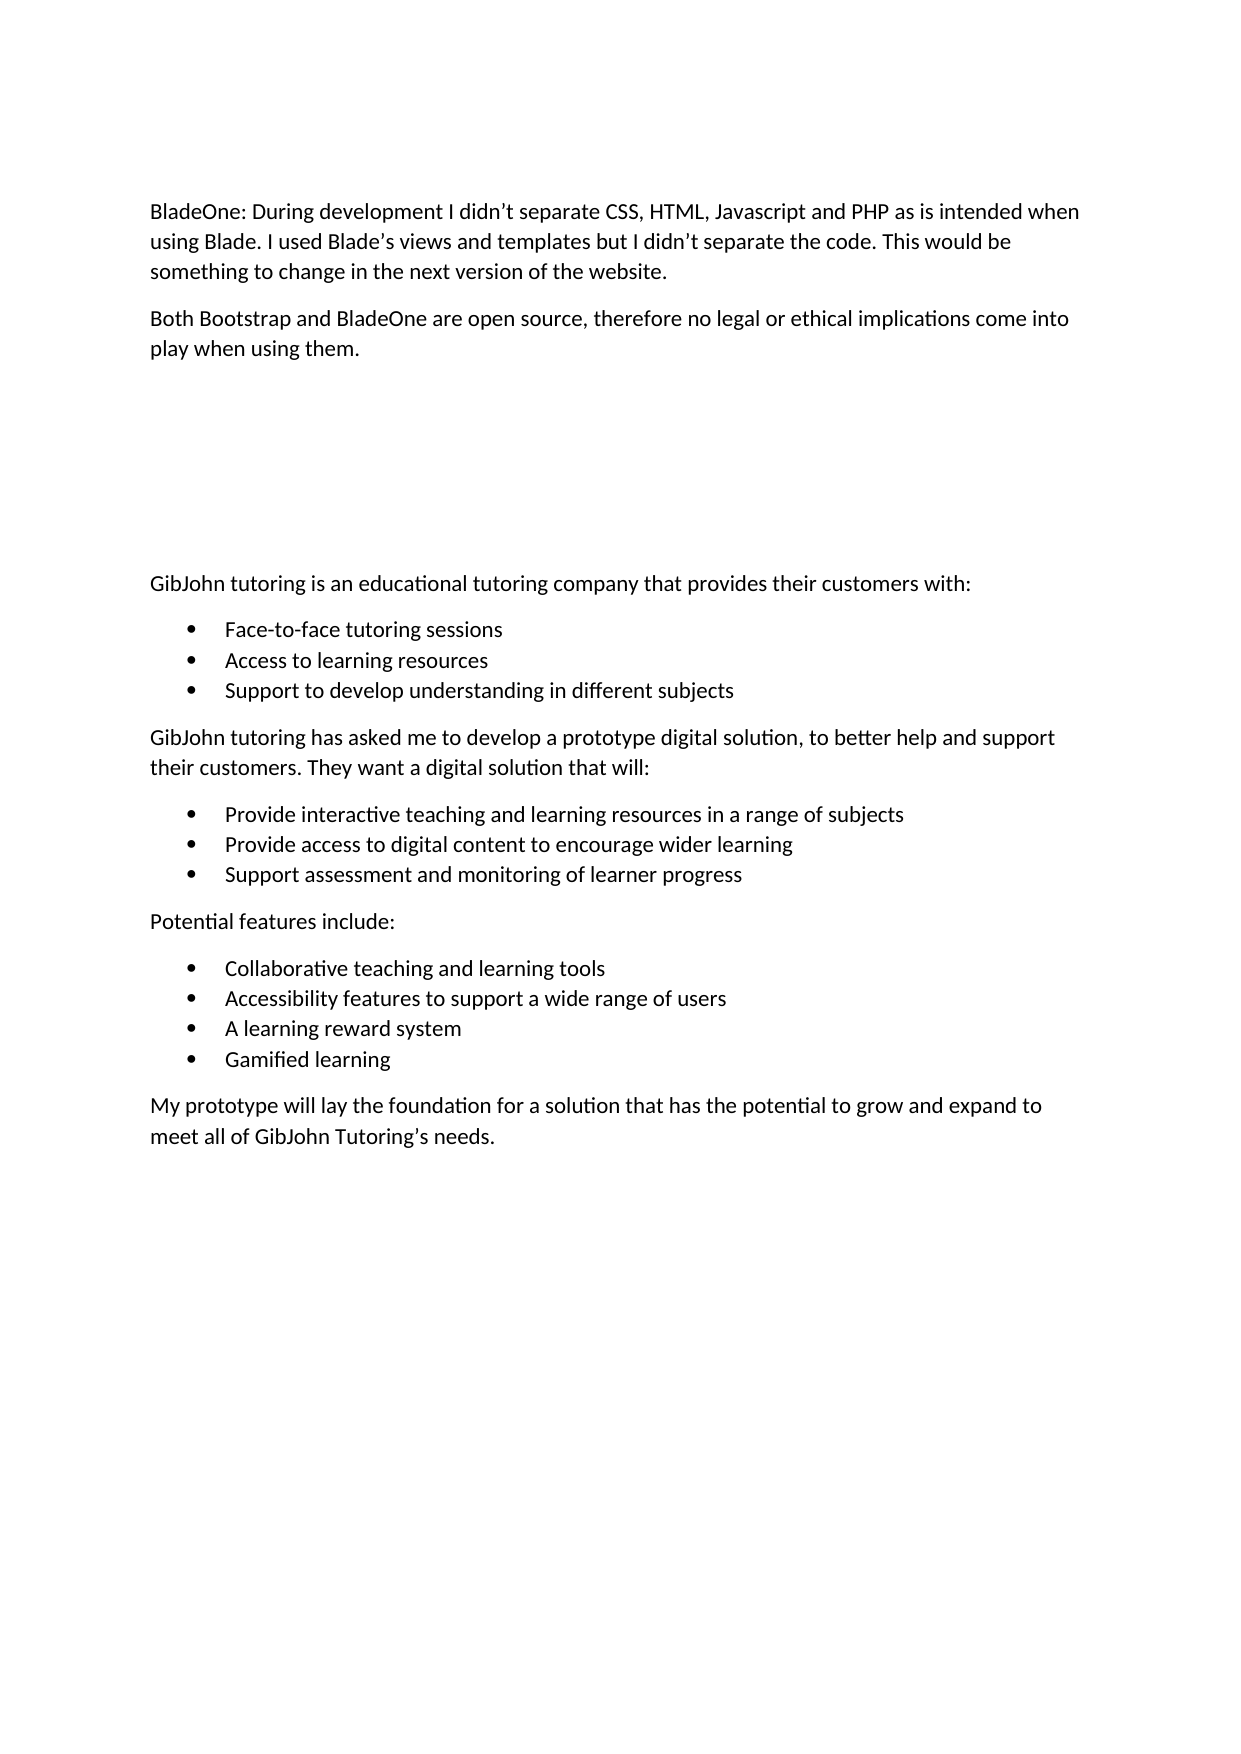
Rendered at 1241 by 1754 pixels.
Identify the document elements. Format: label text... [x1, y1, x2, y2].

list Gamified learning [187, 1045, 1090, 1073]
text GibJohn tutoring has asked me to develop a prototype digital solution, to better help and support their customers. They want a digital solution that will: [150, 723, 1090, 781]
list Collaborative teaching and learning tools [187, 954, 1090, 982]
text Potential features include: [150, 907, 1090, 935]
list Access to learning resources [187, 646, 1090, 674]
list Support to develop understanding in different subjects [187, 676, 1090, 704]
text BladeOne: During development I didn’t separate CSS, HTML, Javascript and PHP as is intended when using Blade. I used Blade’s views and templates but I didn’t separate the code. This would be something to change in the next version of the website. [150, 197, 1090, 285]
list Support assessment and monitoring of learner progress [187, 860, 1090, 888]
text My prototype will lay the foundation for a solution that has the potential to grow and expand to meet all of GibJohn Tutoring’s needs. [150, 1092, 1090, 1150]
list Accessibility features to support a wide range of users [187, 984, 1090, 1012]
text Both Bootstrap and BladeOne are open source, therefore no legal or ethical implications come into play when using them. [150, 304, 1090, 362]
text GibJohn tutoring is an educational tutoring company that provides their customers with: [150, 569, 1090, 597]
list A learning reward system [187, 1014, 1090, 1043]
list Provide access to digital content to encourage wider learning [187, 830, 1090, 858]
list Face-to-face tutoring sessions [187, 616, 1090, 644]
list Provide interactive teaching and learning resources in a range of subjects [187, 800, 1090, 828]
